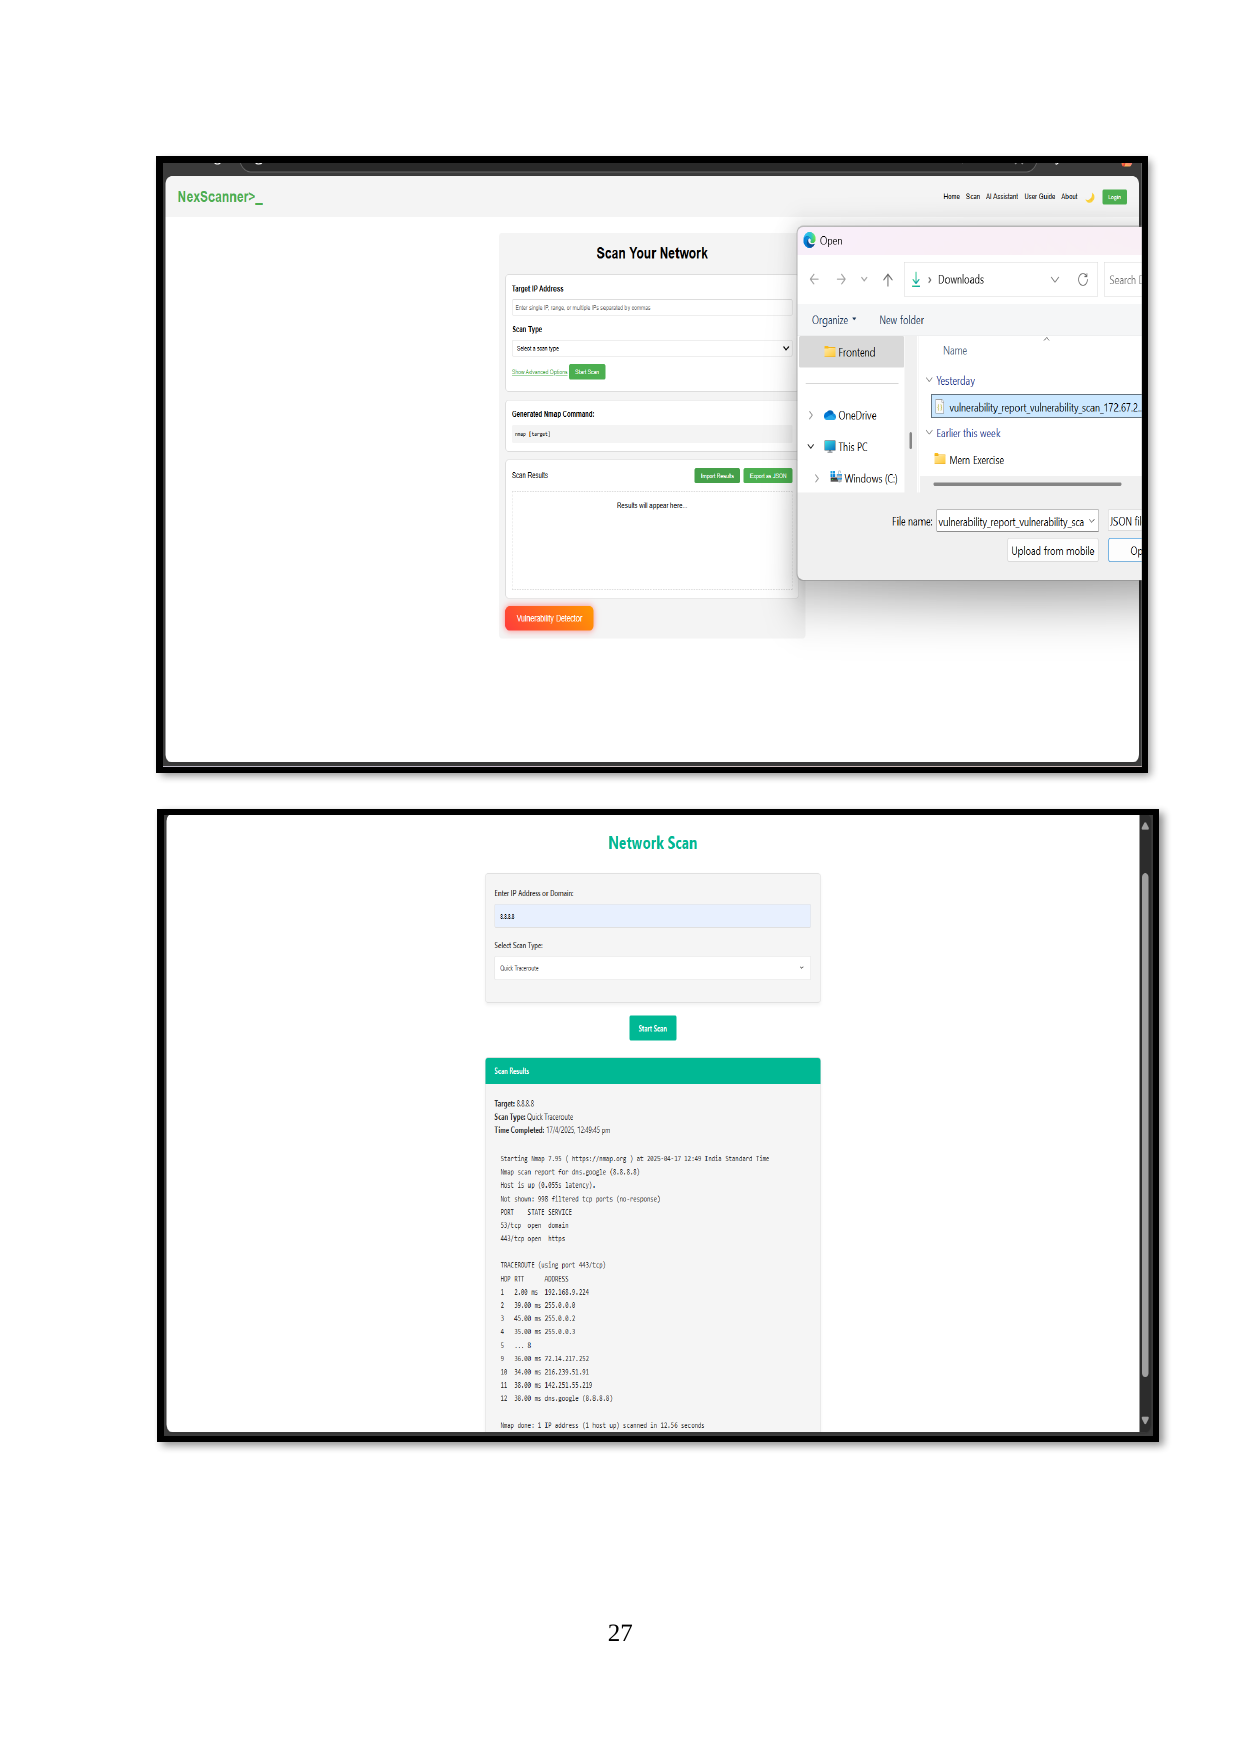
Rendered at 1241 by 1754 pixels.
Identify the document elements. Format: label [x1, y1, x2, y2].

picture [164, 815, 1153, 1436]
picture [163, 163, 1142, 767]
